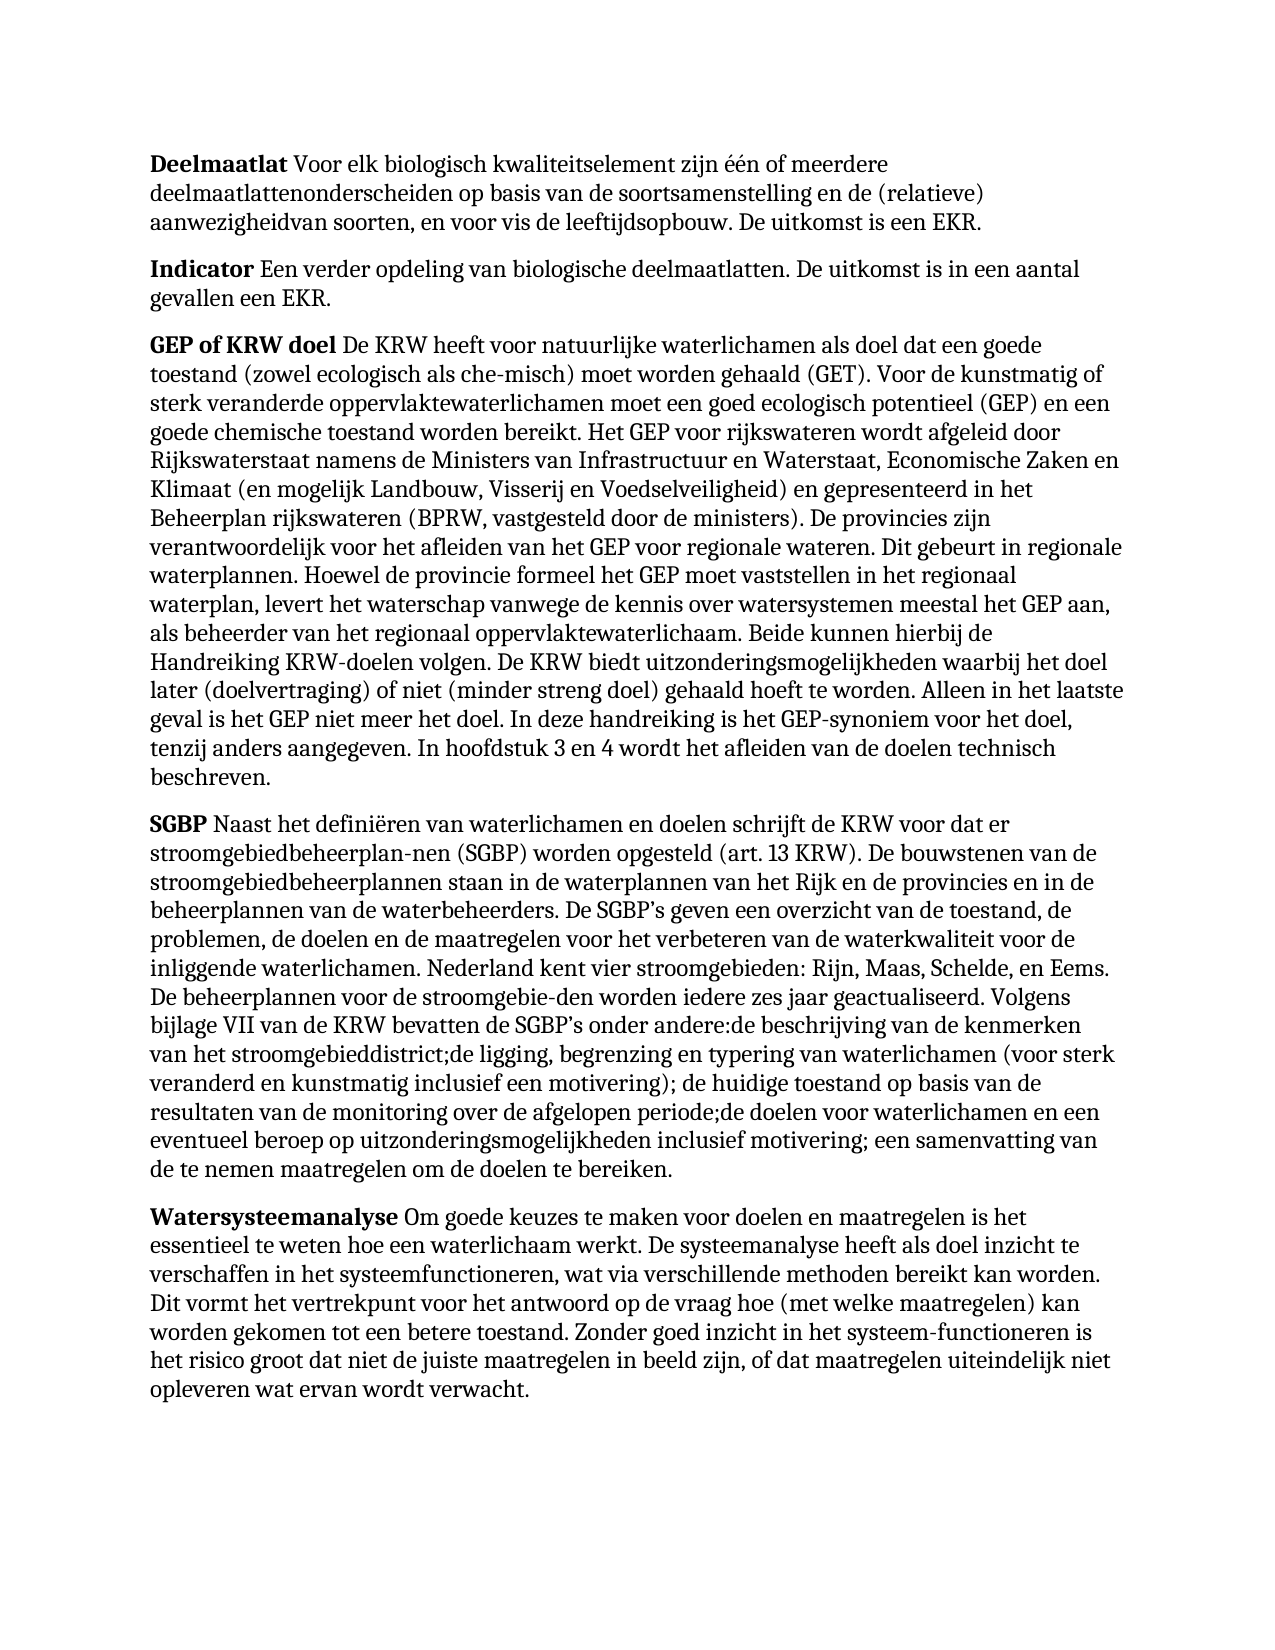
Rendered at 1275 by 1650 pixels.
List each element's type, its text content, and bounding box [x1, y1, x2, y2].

text Watersysteemanalyse Om goede keuzes te maken voor doelen en maatregelen is het essentieel te weten hoe een waterlichaam werkt. De systeemanalyse heeft als doel inzicht te verschaffen in het systeemfunctioneren, wat via verschillende methoden bereikt kan worden. Dit vormt het vertrekpunt voor het antwoord op de vraag hoe (met welke maatregelen) kan worden gekomen tot een betere toestand. Zonder goed inzicht in het systeem-functioneren is het risico groot dat niet de juiste maatregelen in beeld zijn, of dat maatregelen uiteindelijk niet opleveren wat ervan wordt verwacht. [150, 1202, 1125, 1404]
text Deelmaatlat Voor elk biologisch kwaliteitselement zijn één of meerdere deelmaatlattenonderscheiden op basis van de soortsamenstelling en de (relatieve) aanwezigheidvan soorten, en voor vis de leeftijdsopbouw. De uitkomst is een EKR. [150, 150, 1125, 236]
text GEP of KRW doel De KRW heeft voor natuurlijke waterlichamen als doel dat een goede toestand (zowel ecologisch als che-misch) moet worden gehaald (GET). Voor de kunstmatig of sterk veranderde oppervlaktewaterlichamen moet een goed ecologisch potentieel (GEP) en een goede chemische toestand worden bereikt. Het GEP voor rijkswateren wordt afgeleid door Rijkswaterstaat namens de Ministers van Infrastructuur en Waterstaat, Economische Zaken en Klimaat (en mogelijk Landbouw, Visserij en Voedselveiligheid) en gepresenteerd in het Beheerplan rijkswateren (BPRW, vastgesteld door de ministers). De provincies zijn verantwoordelijk voor het afleiden van het GEP voor regionale wateren. Dit gebeurt in regionale waterplannen. Hoewel de provincie formeel het GEP moet vaststellen in het regionaal waterplan, levert het waterschap vanwege de kennis over watersystemen meestal het GEP aan, als beheerder van het regionaal oppervlaktewaterlichaam. Beide kunnen hierbij de Handreiking KRW-doelen volgen. De KRW biedt uitzonderingsmogelijkheden waarbij het doel later (doelvertraging) of niet (minder streng doel) gehaald hoeft te worden. Alleen in het laatste geval is het GEP niet meer het doel. In deze handreiking is het GEP-synoniem voor het doel, tenzij anders aangegeven. In hoofdstuk 3 en 4 wordt het afleiden van de doelen technisch beschreven. [150, 331, 1125, 791]
text SGBP Naast het definiëren van waterlichamen en doelen schrijft de KRW voor dat er stroomgebiedbeheerplan-nen (SGBP) worden opgesteld (art. 13 KRW). De bouwstenen van de stroomgebiedbeheerplannen staan in de waterplannen van het Rijk en de provincies en in de beheerplannen van de waterbeheerders. De SGBP’s geven een overzicht van de toestand, de problemen, de doelen en de maatregelen voor het verbeteren van de waterkwaliteit voor de inliggende waterlichamen. Nederland kent vier stroomgebieden: Rijn, Maas, Schelde, en Eems. De beheerplannen voor de stroomgebie-den worden iedere zes jaar geactualiseerd. Volgens bijlage VII van de KRW bevatten de SGBP’s onder andere:de beschrijving van de kenmerken van het stroomgebieddistrict;de ligging, begrenzing en typering van waterlichamen (voor sterk veranderd en kunstmatig inclusief een motivering); de huidige toestand op basis van de resultaten van de monitoring over de afgelopen periode;de doelen voor waterlichamen en een eventueel beroep op uitzonderingsmogelijkheden inclusief motivering; een samenvatting van de te nemen maatregelen om de doelen te bereiken. [150, 810, 1125, 1184]
text Indicator Een verder opdeling van biologische deelmaatlatten. De uitkomst is in een aantal gevallen een EKR. [150, 255, 1125, 312]
